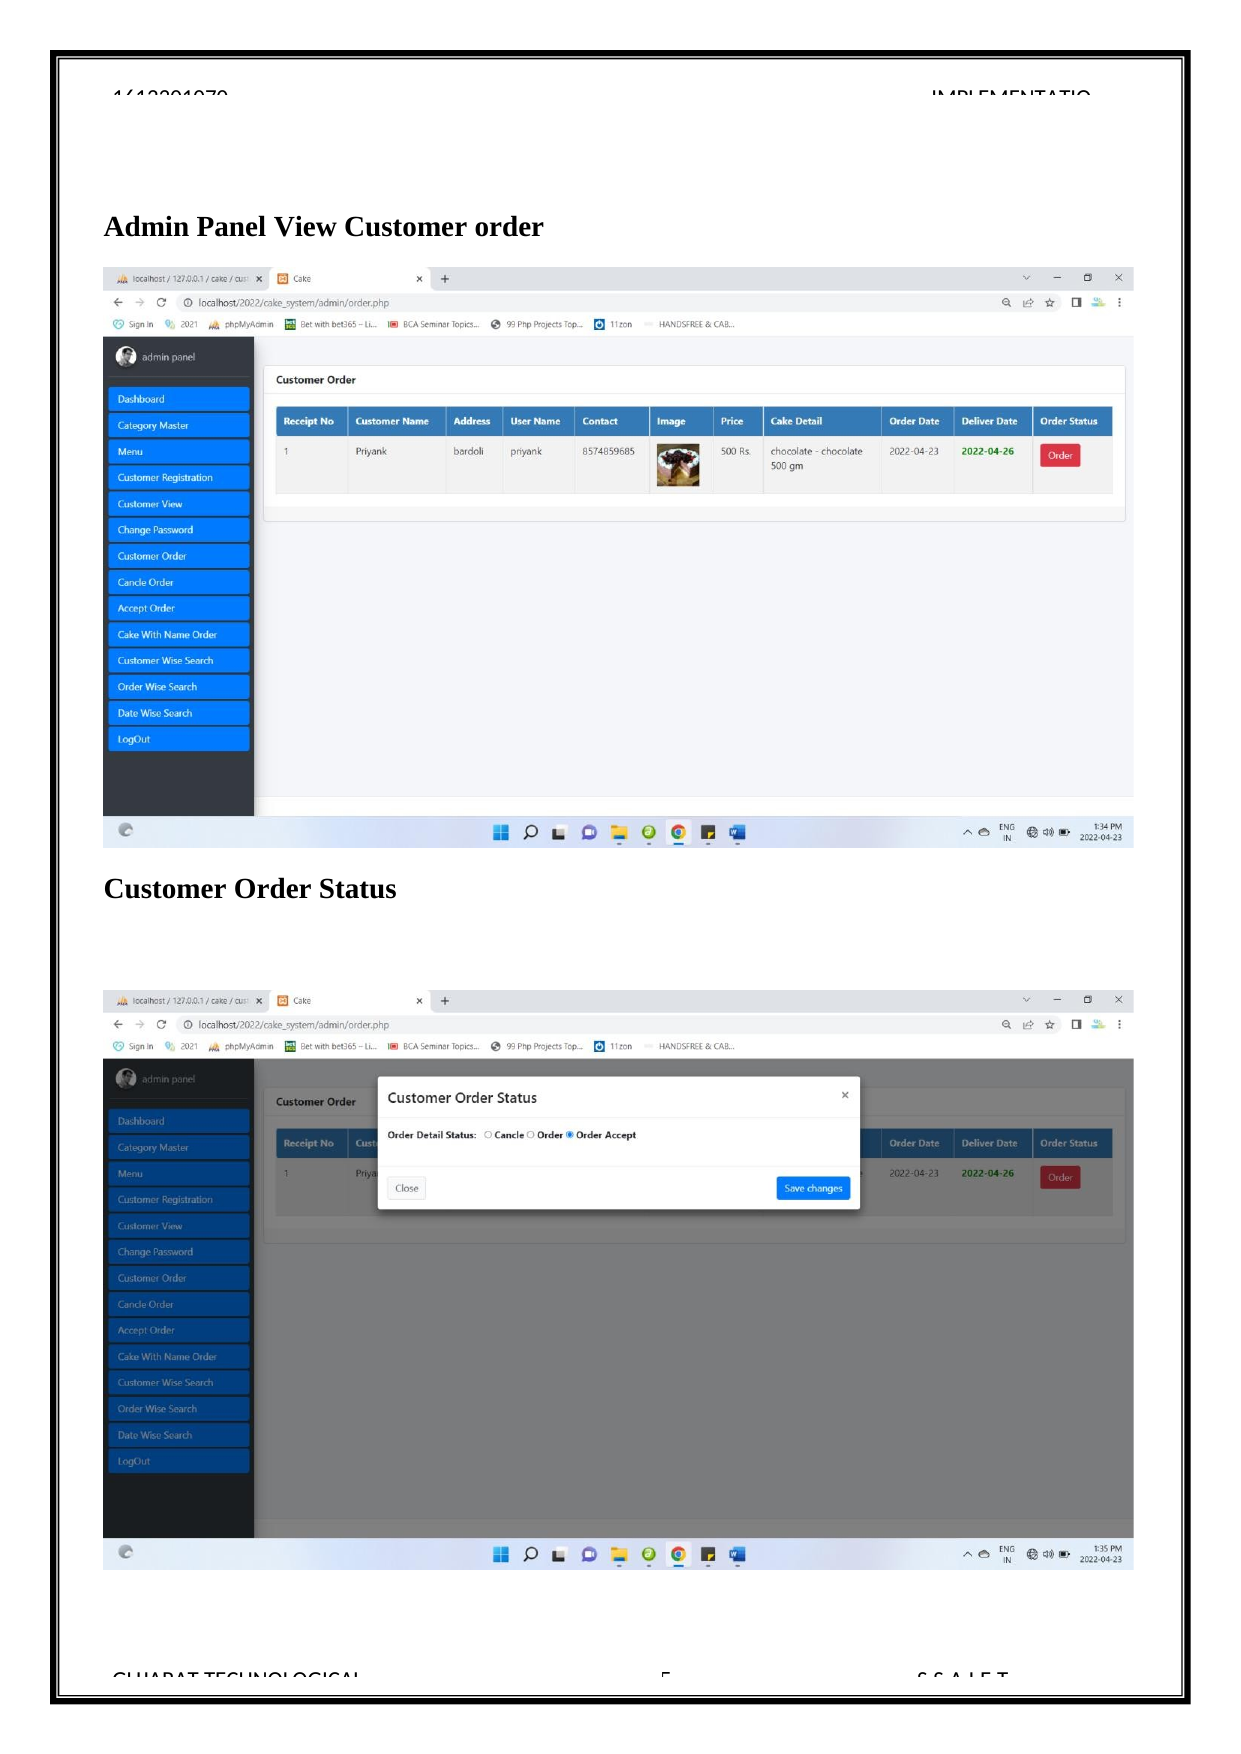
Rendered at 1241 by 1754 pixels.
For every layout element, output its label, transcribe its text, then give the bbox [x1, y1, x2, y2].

picture [103, 990, 1134, 1570]
text Admin Panel View Customer order [103, 209, 1207, 242]
picture [103, 267, 1134, 848]
